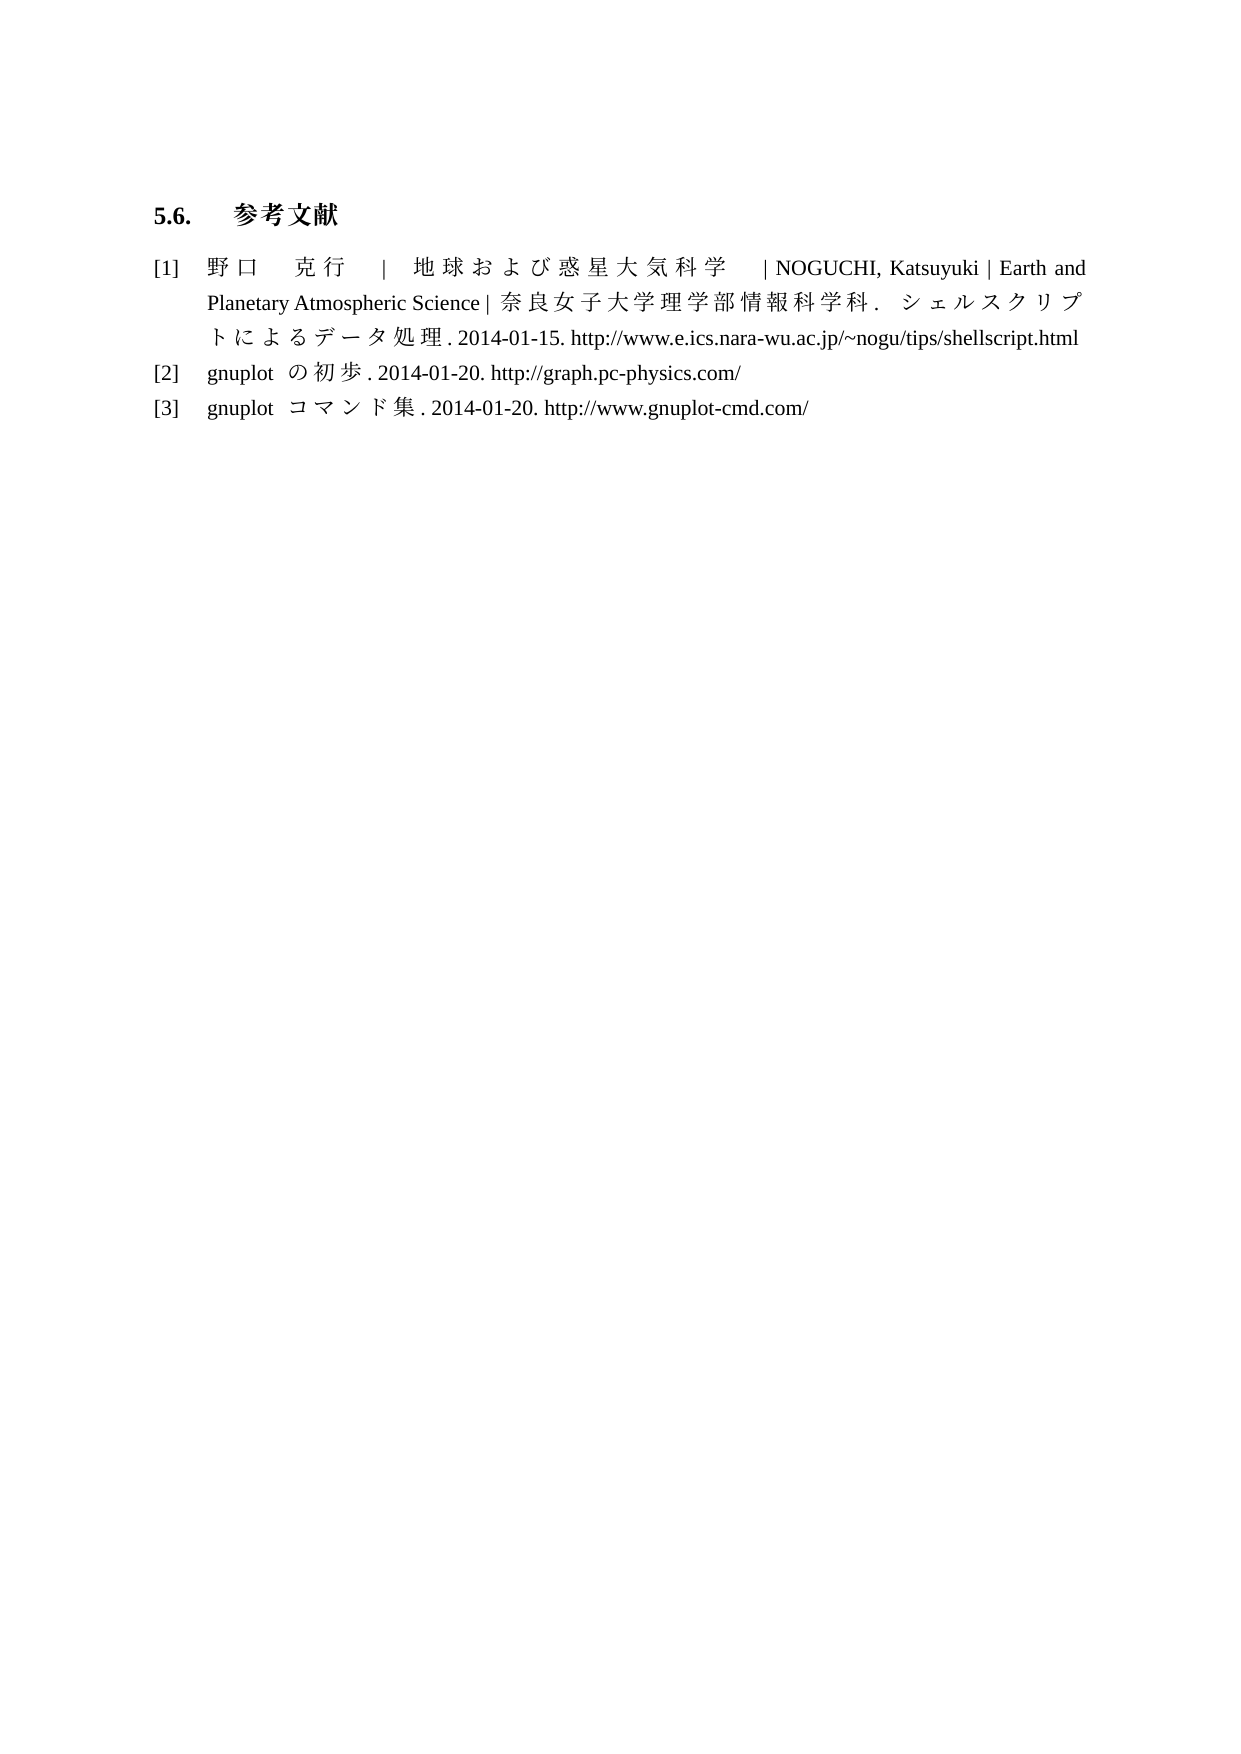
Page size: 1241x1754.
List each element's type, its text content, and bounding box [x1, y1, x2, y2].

list gnuplotの初歩. 2014-01-20. http://graph.pc-physics.com/ [153, 353, 1087, 388]
list 野口 克行 | 地球および惑星大気科学 | NOGUCHI, Katsuyuki | Earth and Planetary Atmospheric Science | 奈良女子大学理学部情報科学科. シェルスクリプトによるデータ処理. 2014-01-15. http://www.e.ics.nara-wu.ac.jp/~nogu/tips/shellscript.html [153, 249, 1087, 353]
list gnuplotコマンド集. 2014-01-20. http://www.gnuplot-cmd.com/ [153, 388, 1087, 423]
list 参考文献 [153, 179, 1087, 249]
